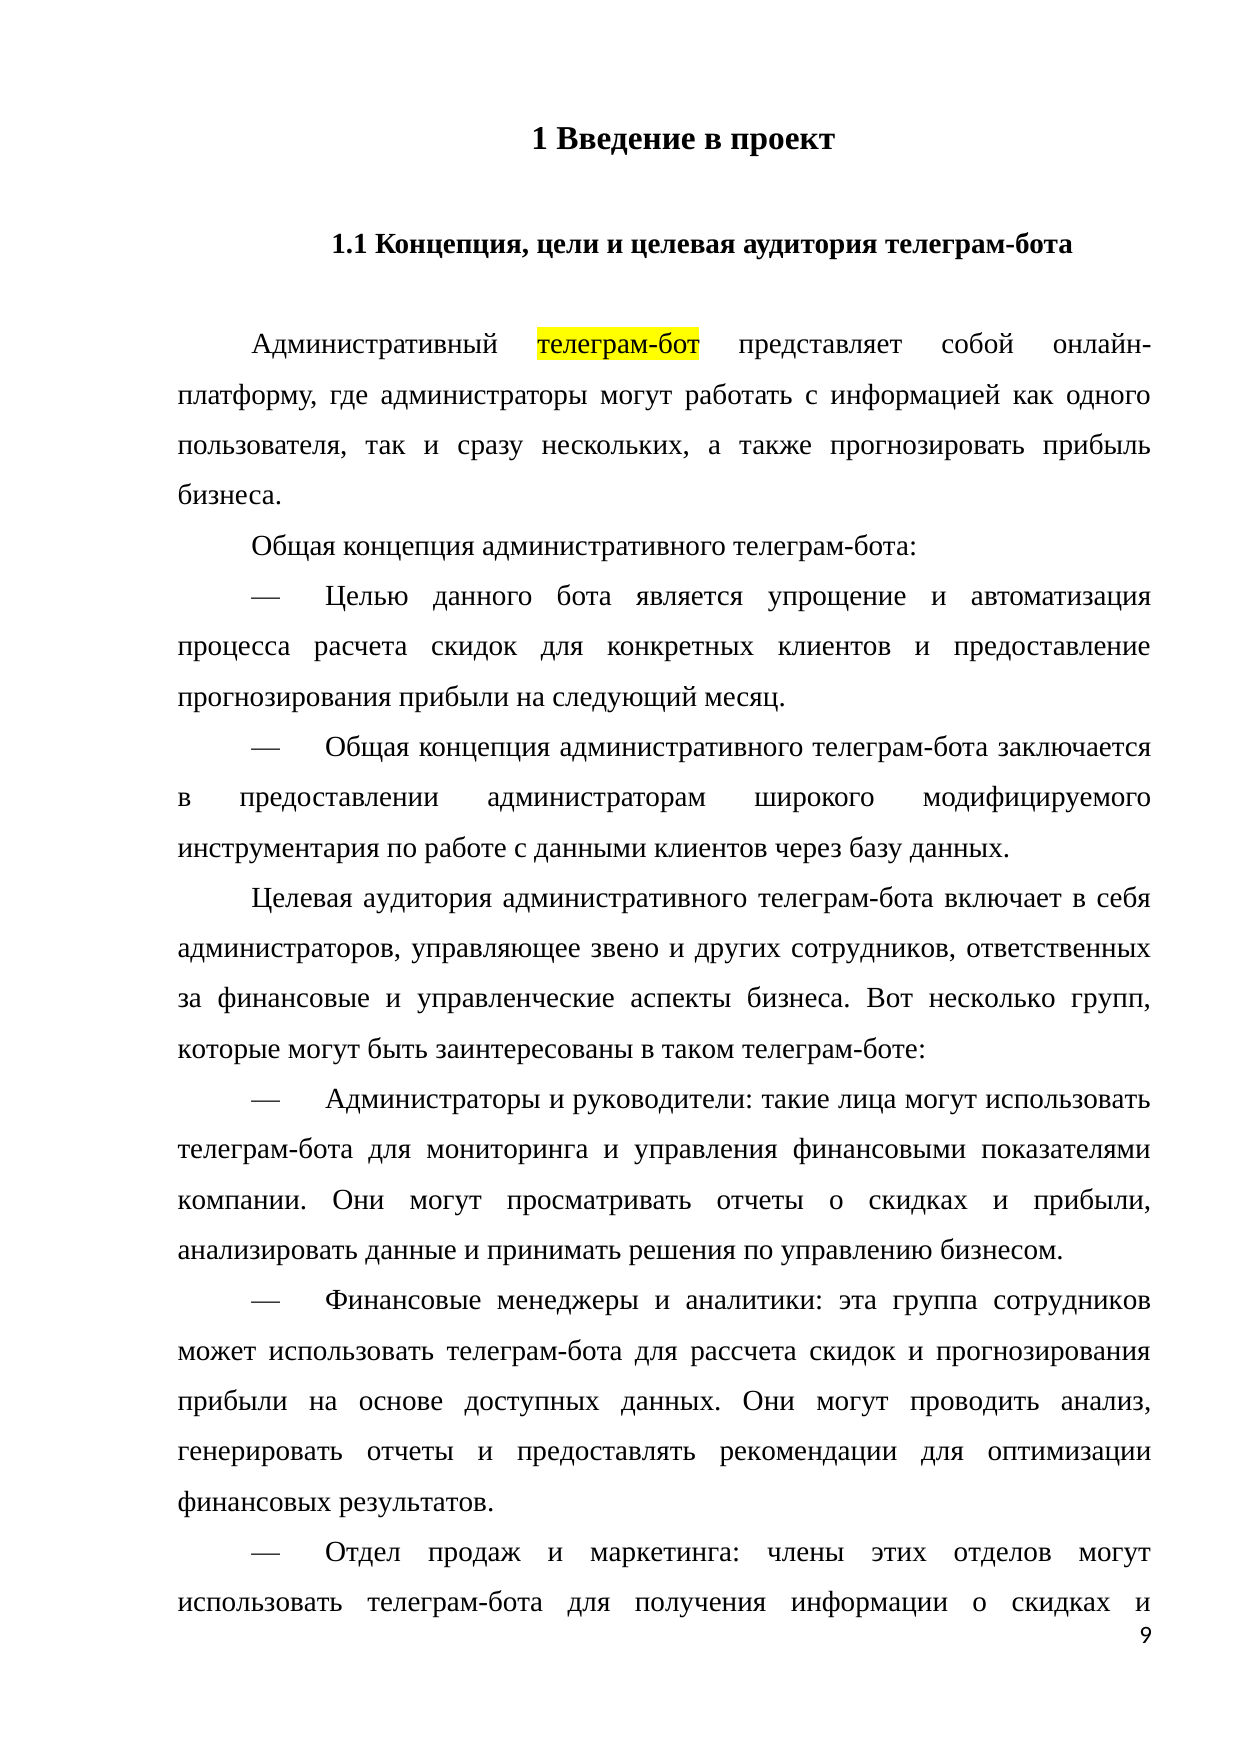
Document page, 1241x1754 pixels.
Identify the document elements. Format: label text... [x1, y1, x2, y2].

text 1 Введение в проект [215, 118, 1152, 156]
text — Администраторы и руководители: такие лица могут использовать телеграм-бота для мониторинга и управления финансовыми показателями компании. Они могут просматривать отчеты о скидках и прибыли, анализировать данные и принимать решения по управлению бизнесом. [177, 1081, 1152, 1266]
text — Общая концепция административного телеграм-бота заключается в предоставлении администраторам широкого модифицируемого инструментария по работе с данными клиентов через базу данных. [177, 729, 1152, 863]
text Административный телеграм-бот представляет собой онлайн-платформу, где администраторы могут работать с информацией как одного пользователя, так и сразу нескольких, а также прогнозировать прибыль бизнеса. [177, 327, 1152, 511]
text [177, 1534, 1152, 1618]
text — Финансовые менеджеры и аналитики: эта группа сотрудников может использовать телеграм-бота для рассчета скидок и прогнозирования прибыли на основе доступных данных. Они могут проводить анализ, генерировать отчеты и предоставлять рекомендации для оптимизации финансовых результатов. [177, 1282, 1152, 1517]
text — Целью данного бота является упрощение и автоматизация процесса расчета скидок для конкретных клиентов и предоставление прогнозирования прибыли на следующий месяц. [177, 578, 1152, 712]
text 1.1 Концепция, цели и целевая аудитория телеграм-бота [252, 226, 1152, 259]
text Целевая аудитория административного телеграм-бота включает в себя администраторов, управляющее звено и других сотрудников, ответственных за финансовые и управленческие аспекты бизнеса. Вот несколько групп, которые могут быть заинтересованы в таком телеграм-боте: [177, 880, 1152, 1064]
text Общая концепция административного телеграм-бота: [177, 528, 1152, 561]
